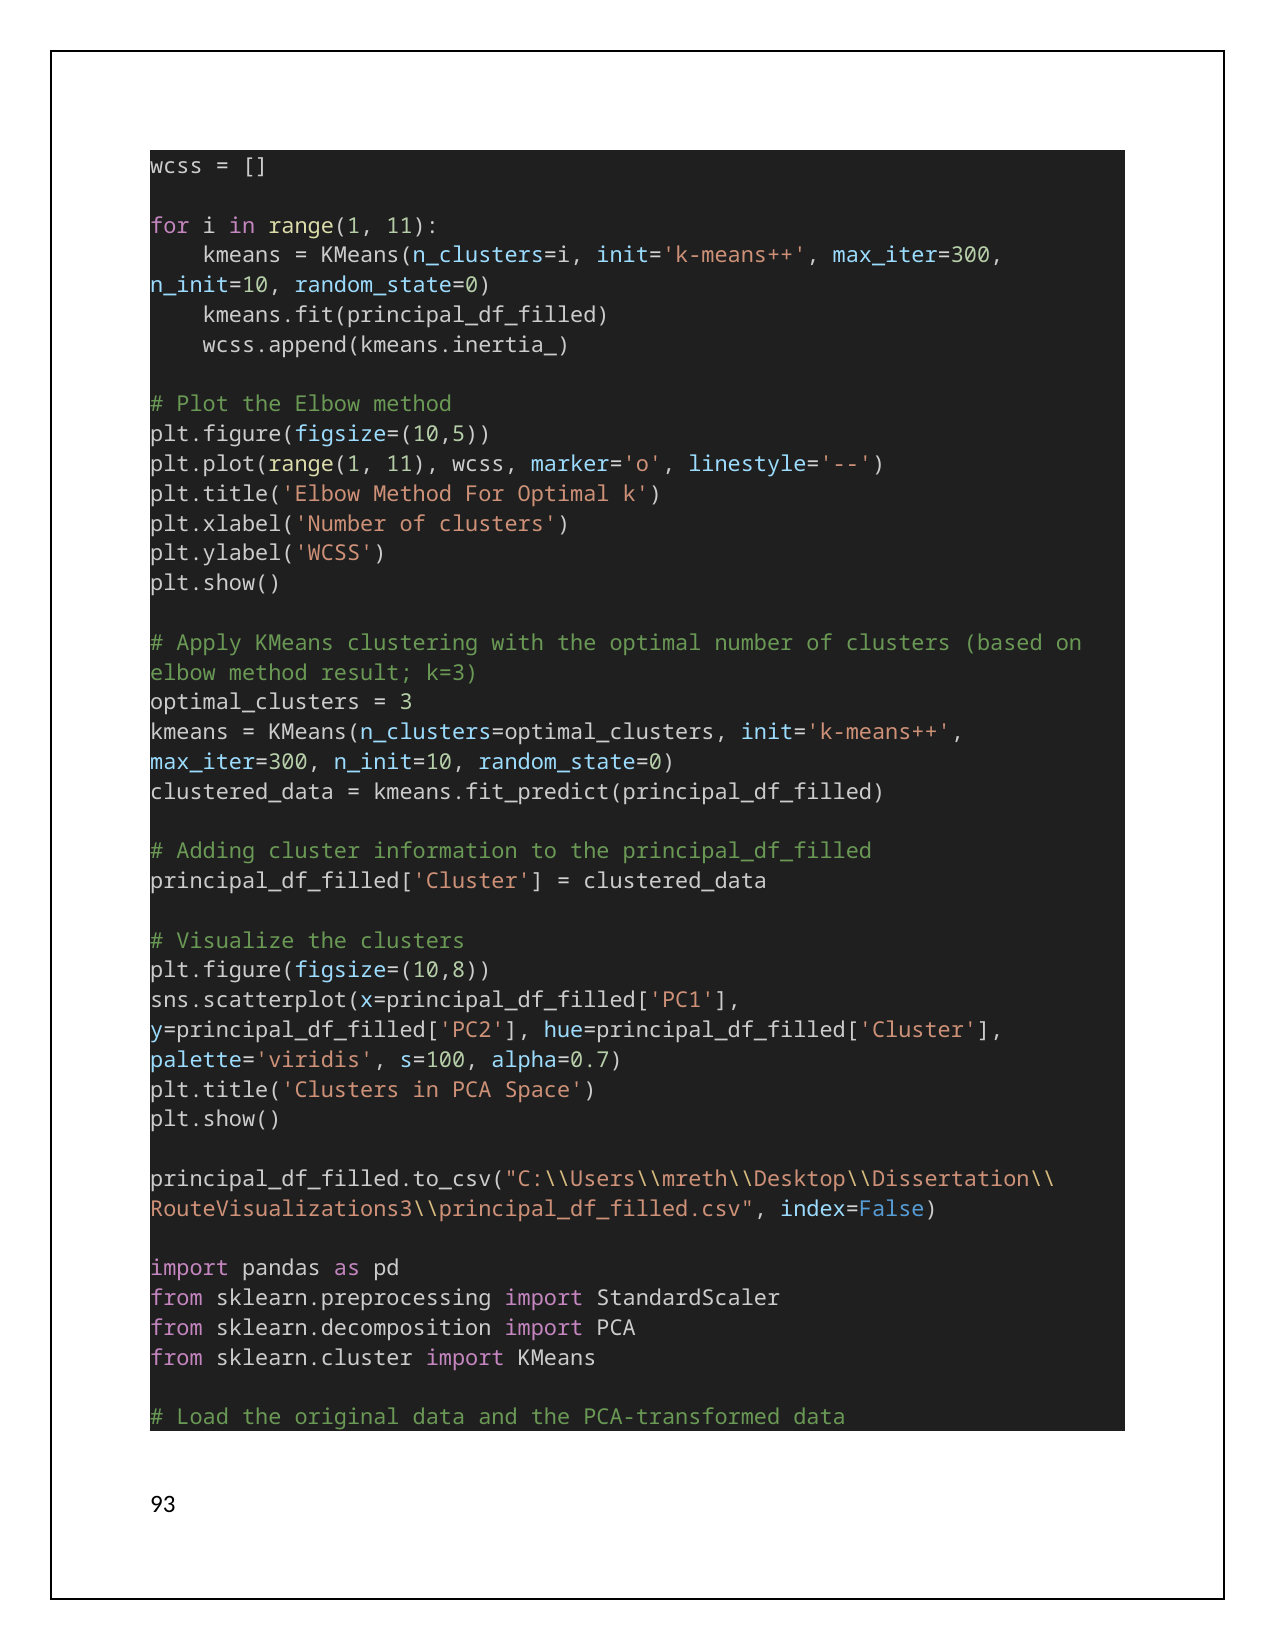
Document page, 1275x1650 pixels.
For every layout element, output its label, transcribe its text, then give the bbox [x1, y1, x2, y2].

text # Visualize the clusters [150, 924, 1125, 954]
text plt.plot(range(1, 11), wcss, marker='o', linestyle='--') [150, 448, 1125, 478]
text clustered_data = kmeans.fit_predict(principal_df_filled) [150, 776, 1125, 805]
text optimal_clusters = 3 [150, 686, 1125, 716]
text plt.figure(figsize=(10,8)) [150, 954, 1125, 984]
text plt.show() [150, 567, 1125, 597]
text plt.show() [150, 1103, 1125, 1133]
text kmeans.fit(principal_df_filled) [150, 299, 1125, 329]
text sns.scatterplot(x=principal_df_filled['PC1'], y=principal_df_filled['PC2'], hue=principal_df_filled['Cluster'], palette='viridis', s=100, alpha=0.7) [150, 984, 1125, 1073]
text plt.figure(figsize=(10,5)) [150, 418, 1125, 448]
text from sklearn.preprocessing import StandardScaler [150, 1282, 1125, 1312]
text kmeans = KMeans(n_clusters=i, init='k-means++', max_iter=300, n_init=10, random_state=0) [150, 239, 1125, 299]
text wcss.append(kmeans.inertia_) [150, 329, 1125, 358]
text plt.ylabel('WCSS') [150, 537, 1125, 567]
text plt.title('Elbow Method For Optimal k') [150, 478, 1125, 507]
text # Adding cluster information to the principal_df_filled [150, 835, 1125, 865]
text principal_df_filled.to_csv("C:\\Users\\mreth\\Desktop\\Dissertation\\RouteVisualizations3\\principal_df_filled.csv", index=False) [150, 1163, 1125, 1222]
text from sklearn.decomposition import PCA [150, 1312, 1125, 1342]
text # Load the original data and the PCA-transformed data [150, 1401, 1125, 1431]
text wcss = [] [150, 150, 1125, 180]
text for i in range(1, 11): [150, 209, 1125, 239]
text principal_df_filled['Cluster'] = clustered_data [150, 865, 1125, 895]
text plt.xlabel('Number of clusters') [150, 507, 1125, 537]
text # Plot the Elbow method [150, 388, 1125, 418]
text plt.title('Clusters in PCA Space') [150, 1073, 1125, 1103]
text import pandas as pd [150, 1252, 1125, 1282]
text kmeans = KMeans(n_clusters=optimal_clusters, init='k-means++', max_iter=300, n_init=10, random_state=0) [150, 716, 1125, 776]
text from sklearn.cluster import KMeans [150, 1342, 1125, 1371]
text # Apply KMeans clustering with the optimal number of clusters (based on elbow method result; k=3) [150, 627, 1125, 686]
